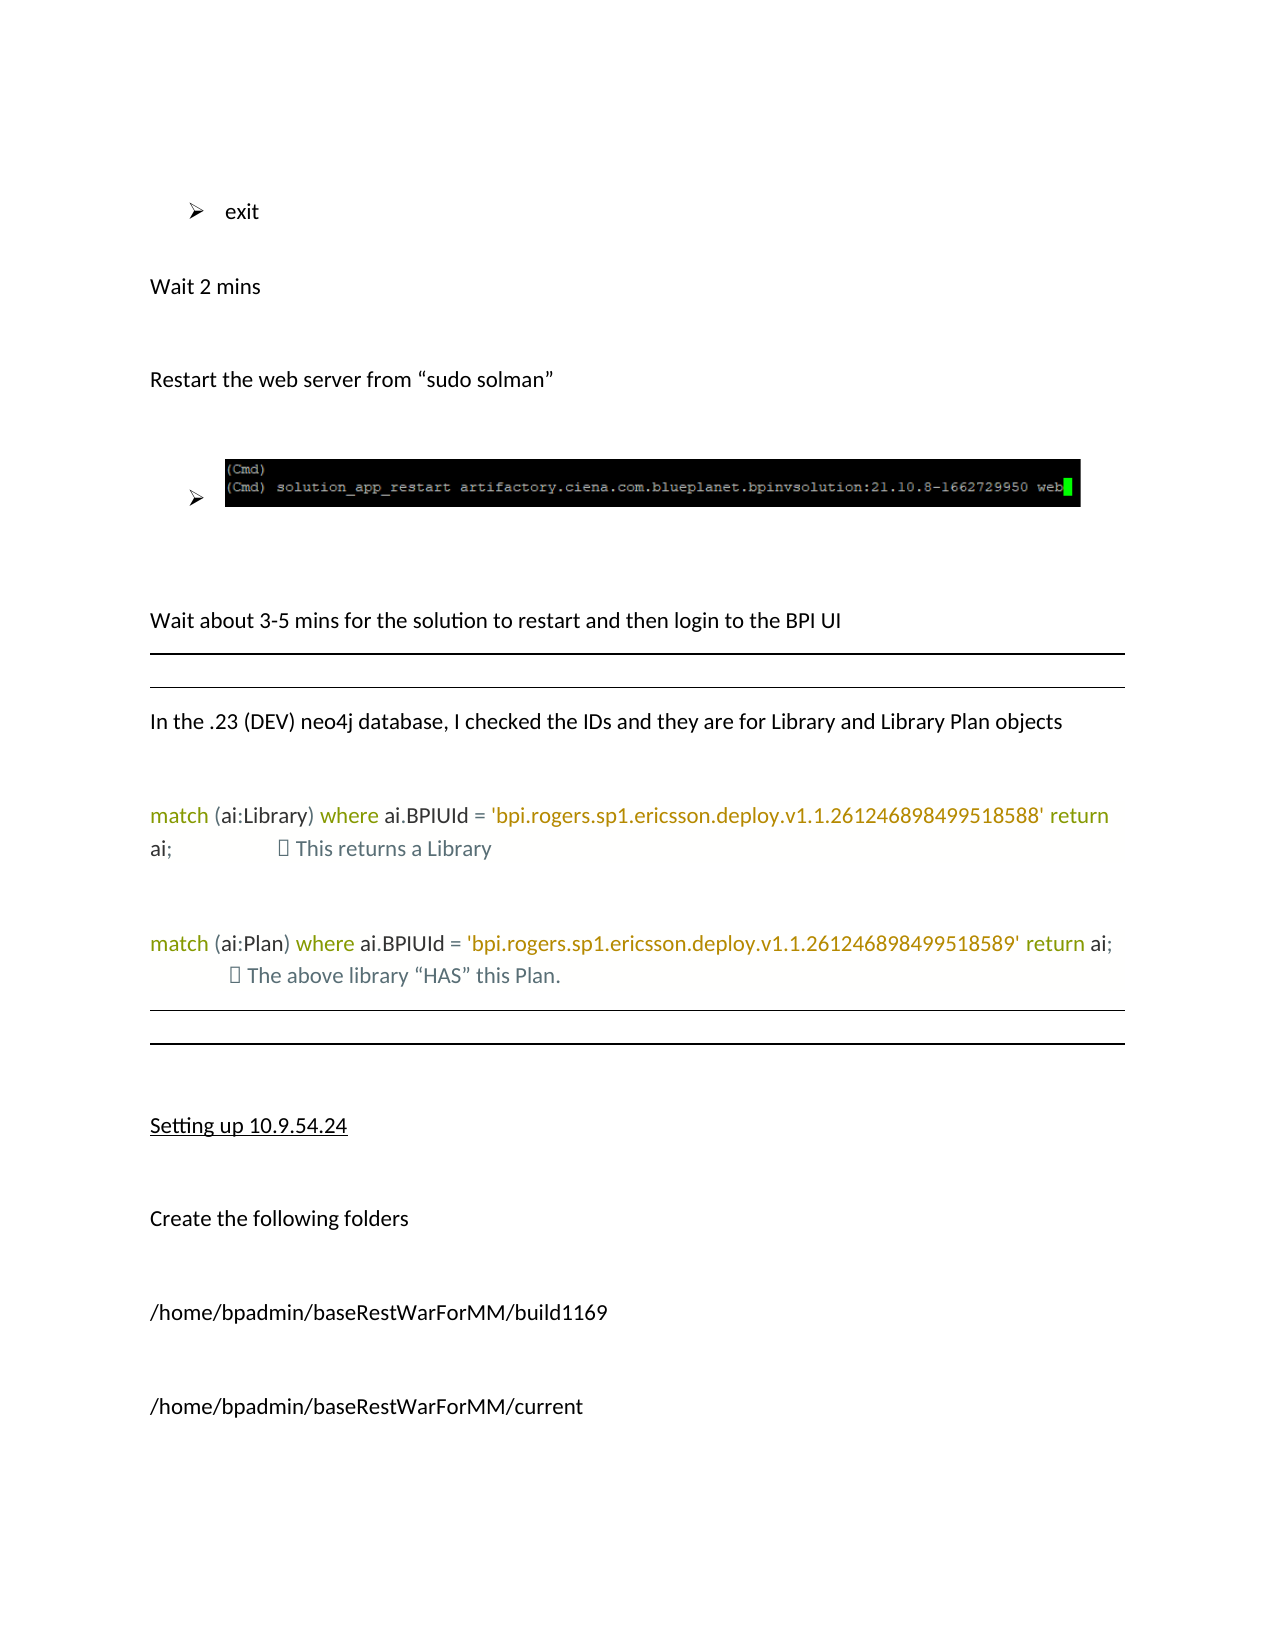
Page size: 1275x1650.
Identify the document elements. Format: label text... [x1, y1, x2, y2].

picture [225, 459, 1081, 507]
text Create the following folders [150, 1204, 1125, 1232]
text /home/bpadmin/baseRestWarForMM/current [150, 1392, 1125, 1420]
list exit [187, 197, 1125, 225]
text Setting up 10.9.54.24 [150, 1111, 1125, 1139]
text match (ai:Plan) where ai.BPIUId = 'bpi.rogers.sp1.ericsson.deploy.v1.1.261246898499518589' return ai;  The above library “HAS” this Plan. [150, 929, 1125, 991]
text match (ai:Library) where ai.BPIUId = 'bpi.rogers.sp1.ericsson.deploy.v1.1.261246898499518588' return ai;  This returns a Library [150, 801, 1125, 863]
text Wait 2 mins [150, 272, 1125, 300]
text Wait about 3-5 mins for the solution to restart and then login to the BPI UI [150, 606, 1125, 634]
text /home/bpadmin/baseRestWarForMM/build1169 [150, 1298, 1125, 1326]
text In the .23 (DEV) neo4j database, I checked the IDs and they are for Library and Library Plan objects [150, 707, 1125, 735]
text Restart the web server from “sudo solman” [150, 366, 1125, 393]
